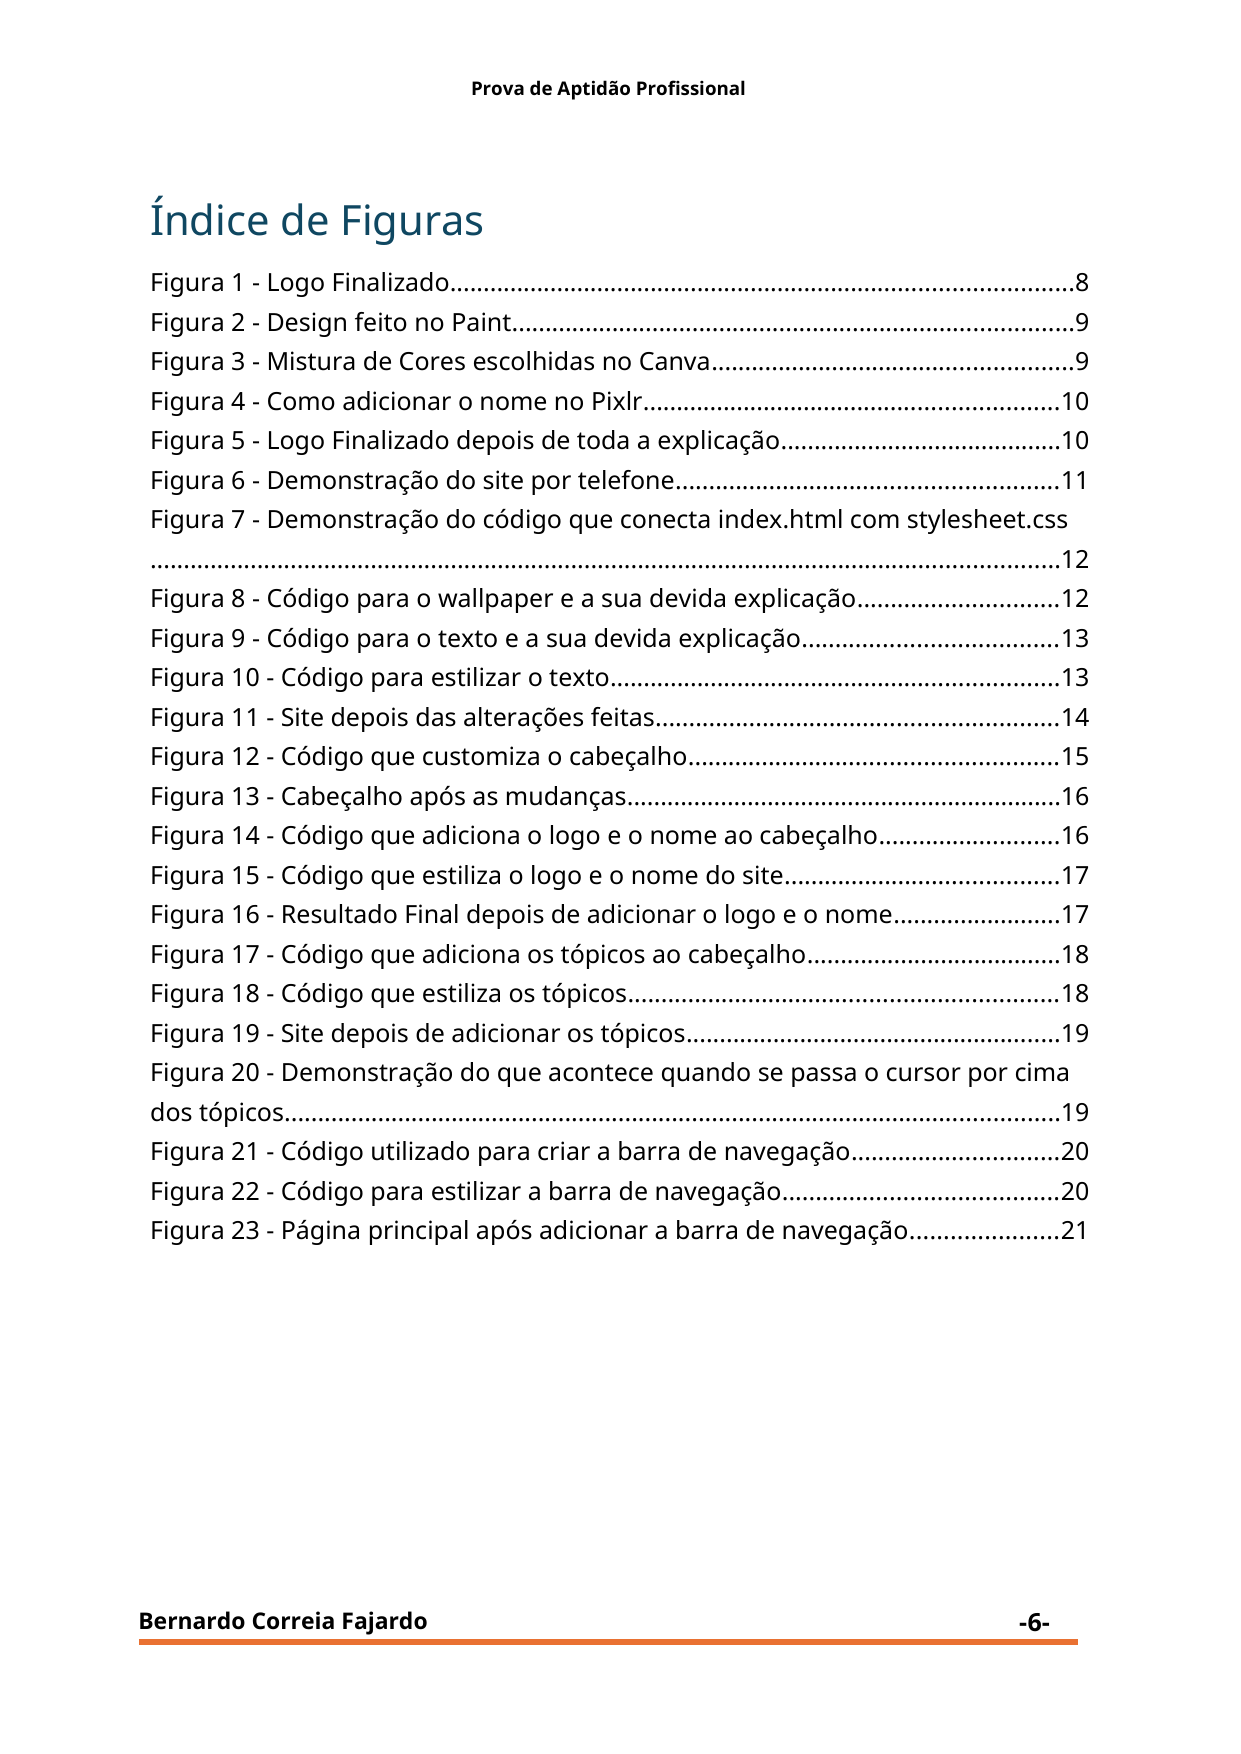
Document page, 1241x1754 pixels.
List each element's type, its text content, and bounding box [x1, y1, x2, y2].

text Figura 21 - Código utilizado para criar a barra de navegação 20 [150, 1134, 1090, 1168]
text Figura 22 - Código para estilizar a barra de navegação 20 [150, 1173, 1090, 1207]
text Figura 2 - Design feito no Paint 9 [150, 304, 1090, 339]
text Figura 16 - Resultado Final depois de adicionar o logo e o nome 17 [150, 897, 1090, 931]
text Figura 10 - Código para estilizar o texto 13 [150, 660, 1090, 694]
text Figura 14 - Código que adiciona o logo e o nome ao cabeçalho 16 [150, 818, 1090, 852]
text Figura 7 - Demonstração do código que conecta index.html com stylesheet.css 12 [150, 502, 1090, 576]
text Figura 20 - Demonstração do que acontece quando se passa o cursor por cima dos tópicos 19 [150, 1055, 1090, 1128]
text Figura 6 - Demonstração do site por telefone 11 [150, 462, 1090, 497]
text Figura 18 - Código que estiliza os tópicos 18 [150, 976, 1090, 1010]
text Figura 13 - Cabeçalho após as mudanças 16 [150, 778, 1090, 812]
text Figura 5 - Logo Finalizado depois de toda a explicação 10 [150, 423, 1090, 457]
text Figura 4 - Como adicionar o nome no Pixlr 10 [150, 383, 1090, 418]
text Figura 3 - Mistura de Cores escolhidas no Canva 9 [150, 344, 1090, 378]
text Figura 12 - Código que customiza o cabeçalho 15 [150, 739, 1090, 773]
text Figura 8 - Código para o wallpaper e a sua devida explicação 12 [150, 581, 1090, 615]
text Figura 1 - Logo Finalizado 8 [150, 265, 1090, 299]
subtitle Índice de Figuras [150, 191, 1090, 248]
text Figura 23 - Página principal após adicionar a barra de navegação 21 [150, 1213, 1090, 1247]
text Figura 19 - Site depois de adicionar os tópicos 19 [150, 1015, 1090, 1049]
text Figura 11 - Site depois das alterações feitas 14 [150, 699, 1090, 733]
text Figura 15 - Código que estiliza o logo e o nome do site 17 [150, 857, 1090, 891]
text Figura 17 - Código que adiciona os tópicos ao cabeçalho 18 [150, 936, 1090, 970]
text Figura 9 - Código para o texto e a sua devida explicação 13 [150, 620, 1090, 654]
